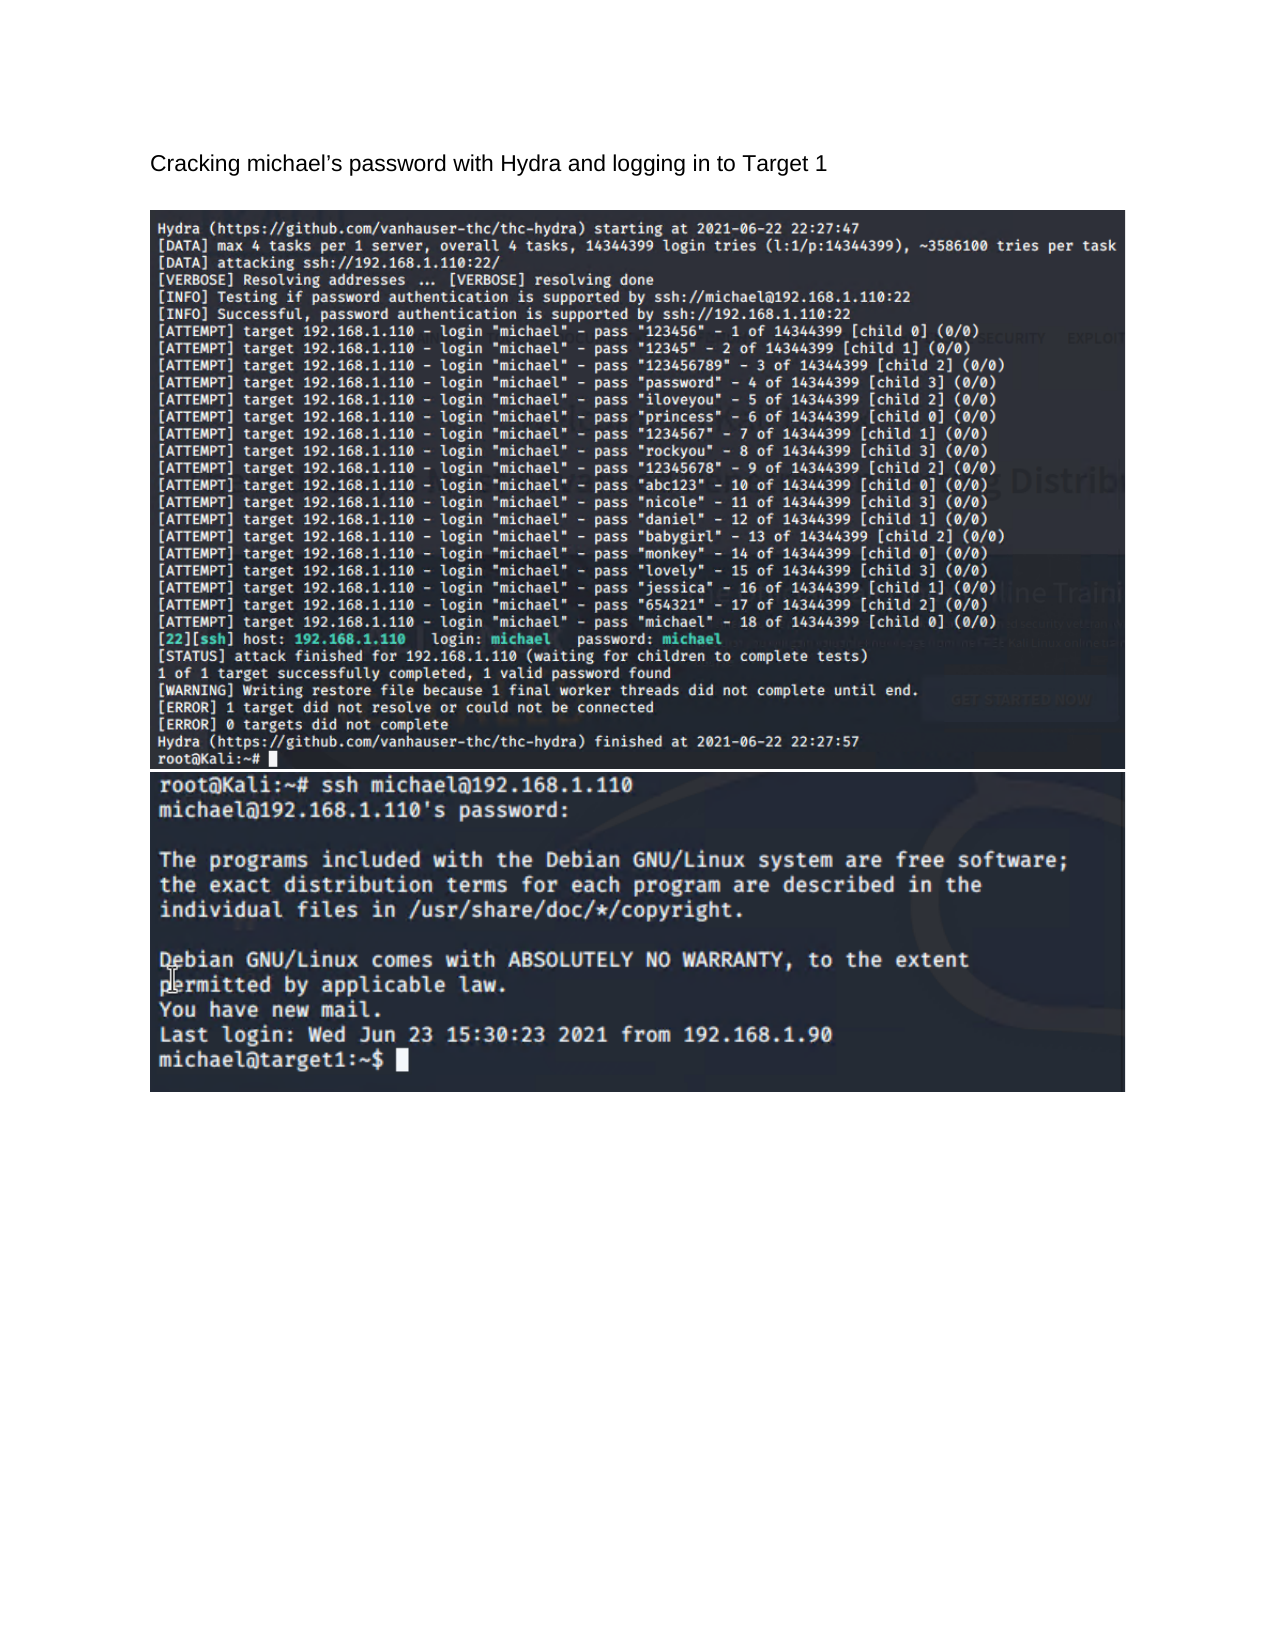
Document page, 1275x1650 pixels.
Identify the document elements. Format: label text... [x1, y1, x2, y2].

picture [150, 210, 1125, 769]
text Cracking michael’s password with Hydra and logging in to Target 1 [150, 150, 1125, 176]
picture [150, 772, 1125, 1092]
